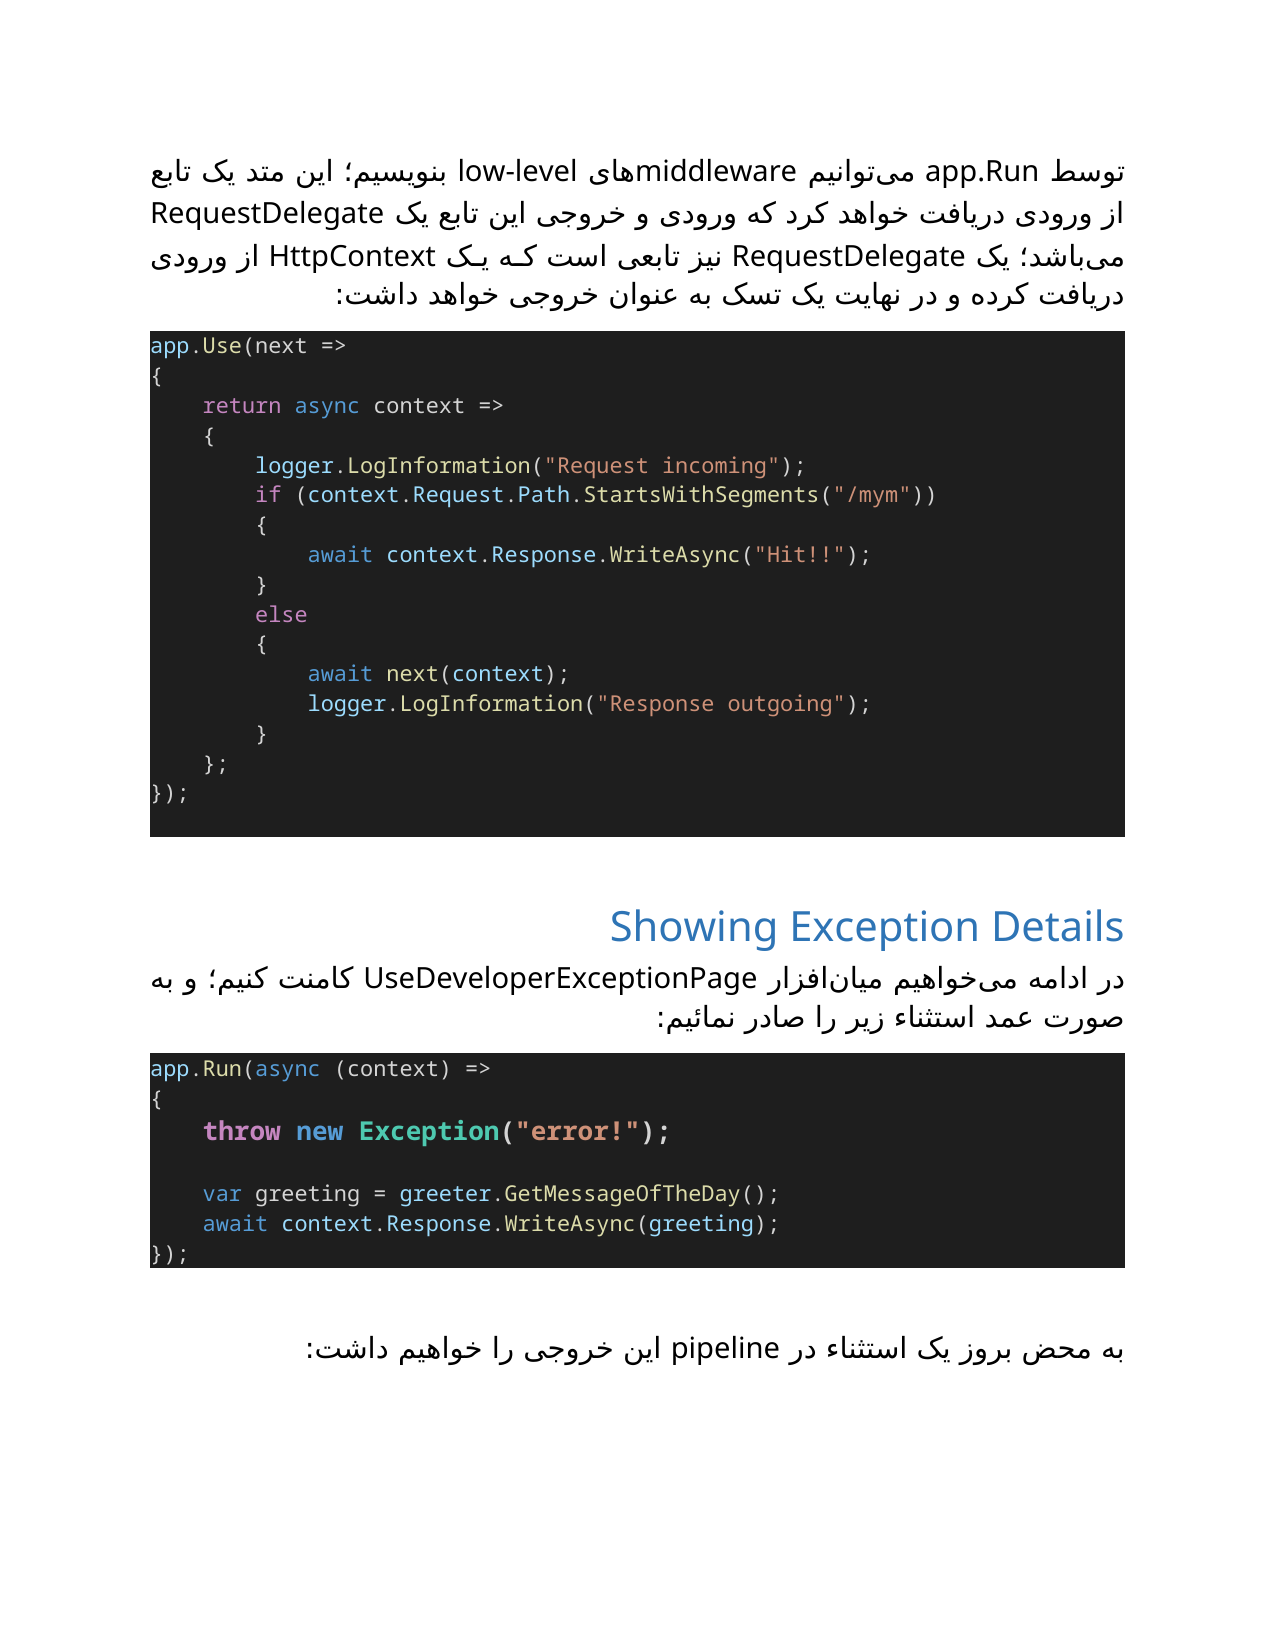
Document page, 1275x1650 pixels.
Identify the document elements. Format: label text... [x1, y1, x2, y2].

text { [150, 628, 1125, 658]
text }); [150, 1238, 1125, 1268]
text { [150, 1083, 1125, 1113]
text await context.Response.WriteAsync(greeting); [150, 1208, 1125, 1238]
text }; [150, 748, 1125, 777]
text در ادامه می‌خواهیم میان‌افزار UseDeveloperExceptionPage کامنت کنیم؛ و به صورت عمد استثناء زیر را صادر نمائیم: [150, 958, 1125, 1034]
text }); [150, 777, 1125, 807]
text logger.LogInformation("Response outgoing"); [150, 688, 1125, 718]
text app.Run(async (context) => [150, 1053, 1125, 1083]
text await context.Response.WriteAsync("Hit!!"); [150, 539, 1125, 569]
text var greeting = greeter.GetMessageOfTheDay(); [150, 1178, 1125, 1208]
text else [150, 599, 1125, 628]
text return async context => [150, 390, 1125, 420]
text await next(context); [150, 658, 1125, 688]
text به محض بروز یک استثناء در pipeline این خروجی را خواهیم داشت: [150, 1327, 1125, 1367]
text app.Use(next => [150, 331, 1125, 360]
subtitle Showing Exception Details [150, 896, 1125, 953]
text } [150, 569, 1125, 599]
text توسط app.Run می‌توانیم middlewareهای low-level بنویسیم؛ این متد یک تابع از ورودی دریافت خواهد کرد که ورودی و خروجی این تابع یک RequestDelegate می‌باشد؛ یک RequestDelegate نیز تابعی است که یک HttpContext از ورودی دریافت کرده و در نهایت یک تسک به عنوان خروجی خواهد داشت: [150, 150, 1125, 311]
text { [150, 420, 1125, 450]
text throw new Exception("error!"); [150, 1113, 1125, 1148]
text if (context.Request.Path.StartsWithSegments("/mym")) [150, 479, 1125, 509]
text } [150, 718, 1125, 748]
text { [150, 509, 1125, 539]
text logger.LogInformation("Request incoming"); [150, 450, 1125, 479]
text { [150, 360, 1125, 390]
